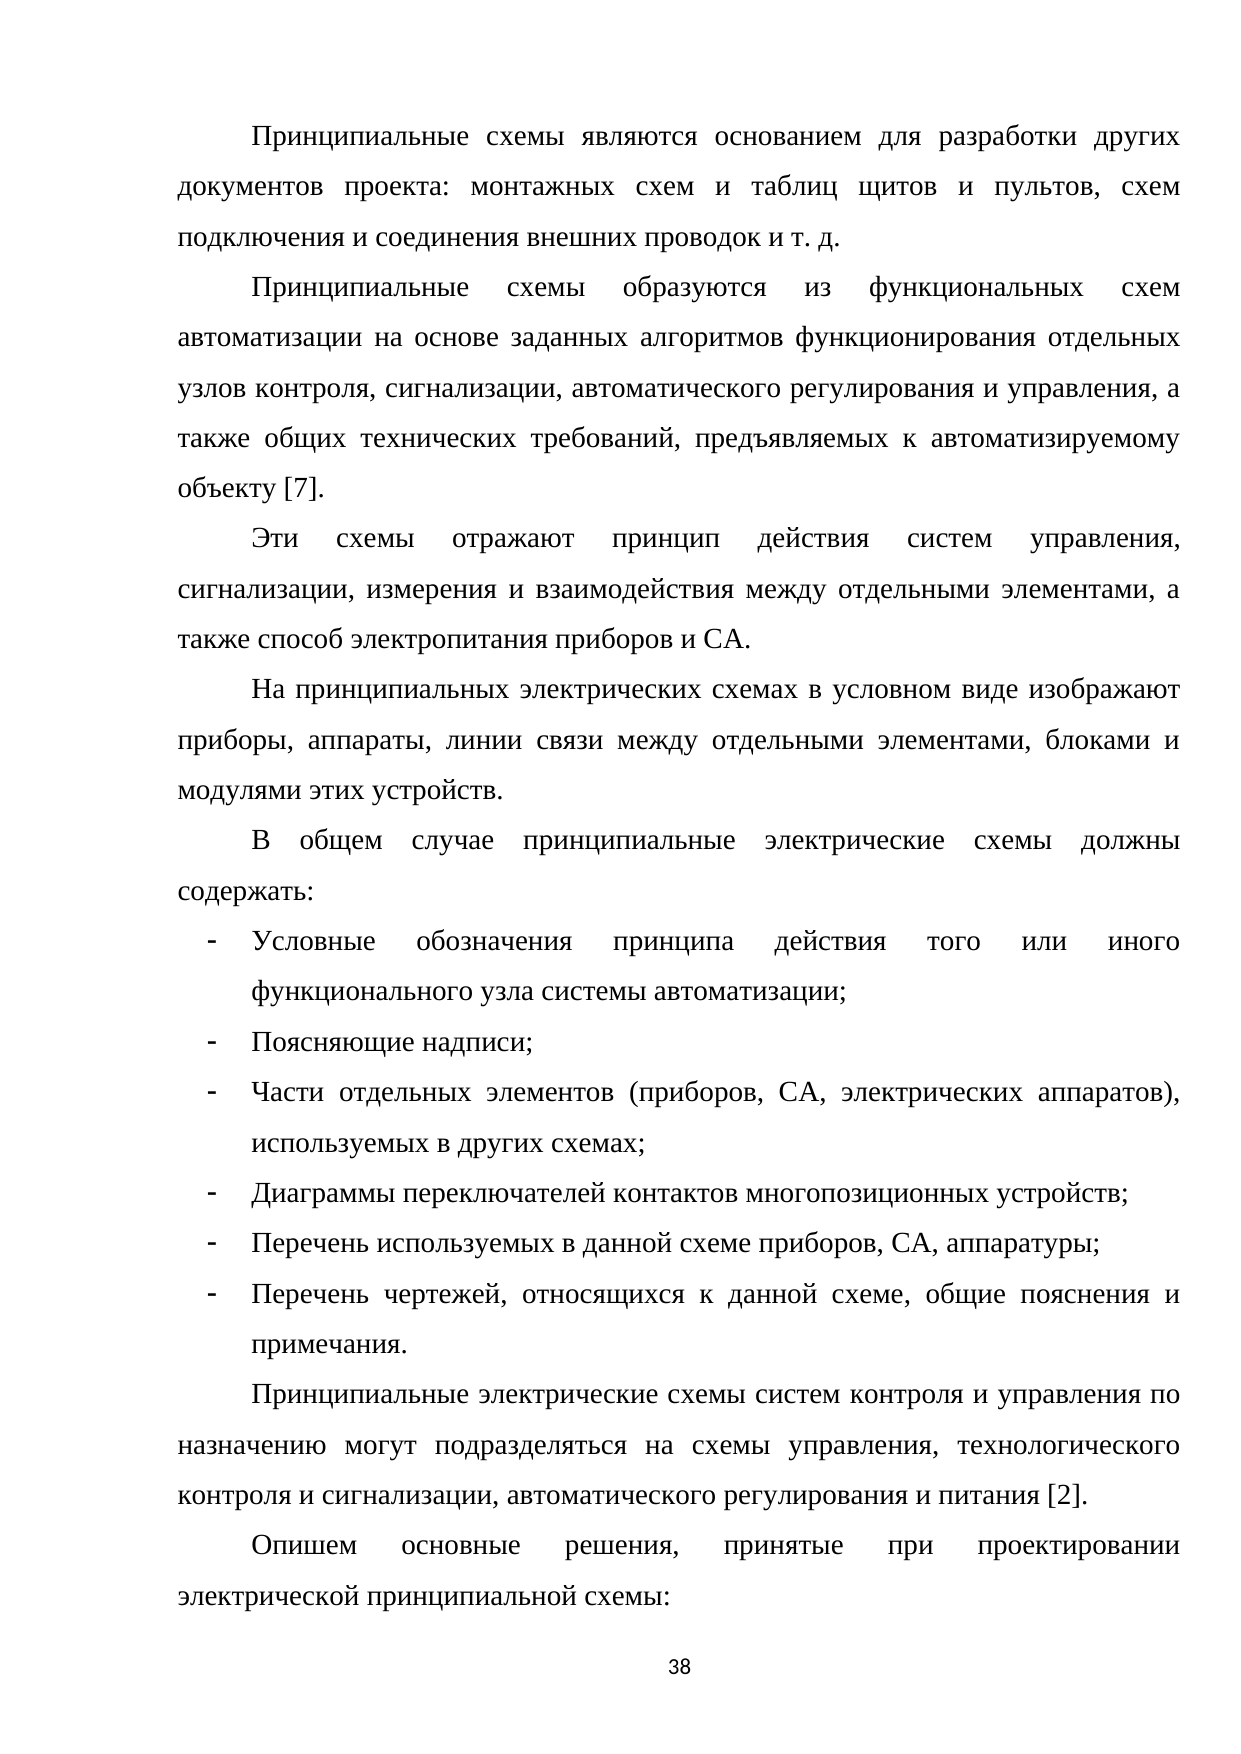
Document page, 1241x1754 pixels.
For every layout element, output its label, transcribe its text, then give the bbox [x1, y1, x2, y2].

list Условные обозначения принципа действия того или иного функционального узла системы автоматизации; [207, 923, 1181, 1007]
text Принципиальные схемы образуются из функциональных схем автоматизации на основе заданных алгоритмов функционирования отдельных узлов контроля, сигнализации, автоматического регулирования и управления, а также общих технических требований, предъявляемых к автоматизируемому объекту [7]. [177, 269, 1181, 504]
text В общем случае принципиальные электрические схемы должны содержать: [177, 822, 1181, 906]
list Части отдельных элементов (приборов, СА, электрических аппаратов), используемых в других схемах; [207, 1074, 1181, 1158]
text Принципиальные схемы являются основанием для разработки других документов проекта: монтажных схем и таблиц щитов и пультов, схем подключения и соединения внешних проводок и т. д. [177, 118, 1181, 252]
text Эти схемы отражают принцип действия систем управления, сигнализации, измерения и взаимодействия между отдельными элементами, а также способ электропитания приборов и СА. [177, 521, 1181, 655]
text На принципиальных электрических схемах в условном виде изображают приборы, аппараты, линии связи между отдельными элементами, блоками и модулями этих устройств. [177, 672, 1181, 806]
list Диаграммы переключателей контактов многопозиционных устройств; [207, 1175, 1181, 1209]
list Перечень используемых в данной схеме приборов, СА, аппаратуры; [207, 1225, 1181, 1259]
list Поясняющие надписи; [207, 1024, 1181, 1057]
list Перечень чертежей, относящихся к данной схеме, общие пояснения и примечания. [207, 1276, 1181, 1360]
text Принципиальные электрические схемы систем контроля и управления по назначению могут подразделяться на схемы управления, технологического контроля и сигнализации, автоматического регулирования и питания [2]. [177, 1377, 1181, 1511]
text Опишем основные решения, принятые при проектировании электрической принципиальной схемы: [177, 1527, 1181, 1611]
